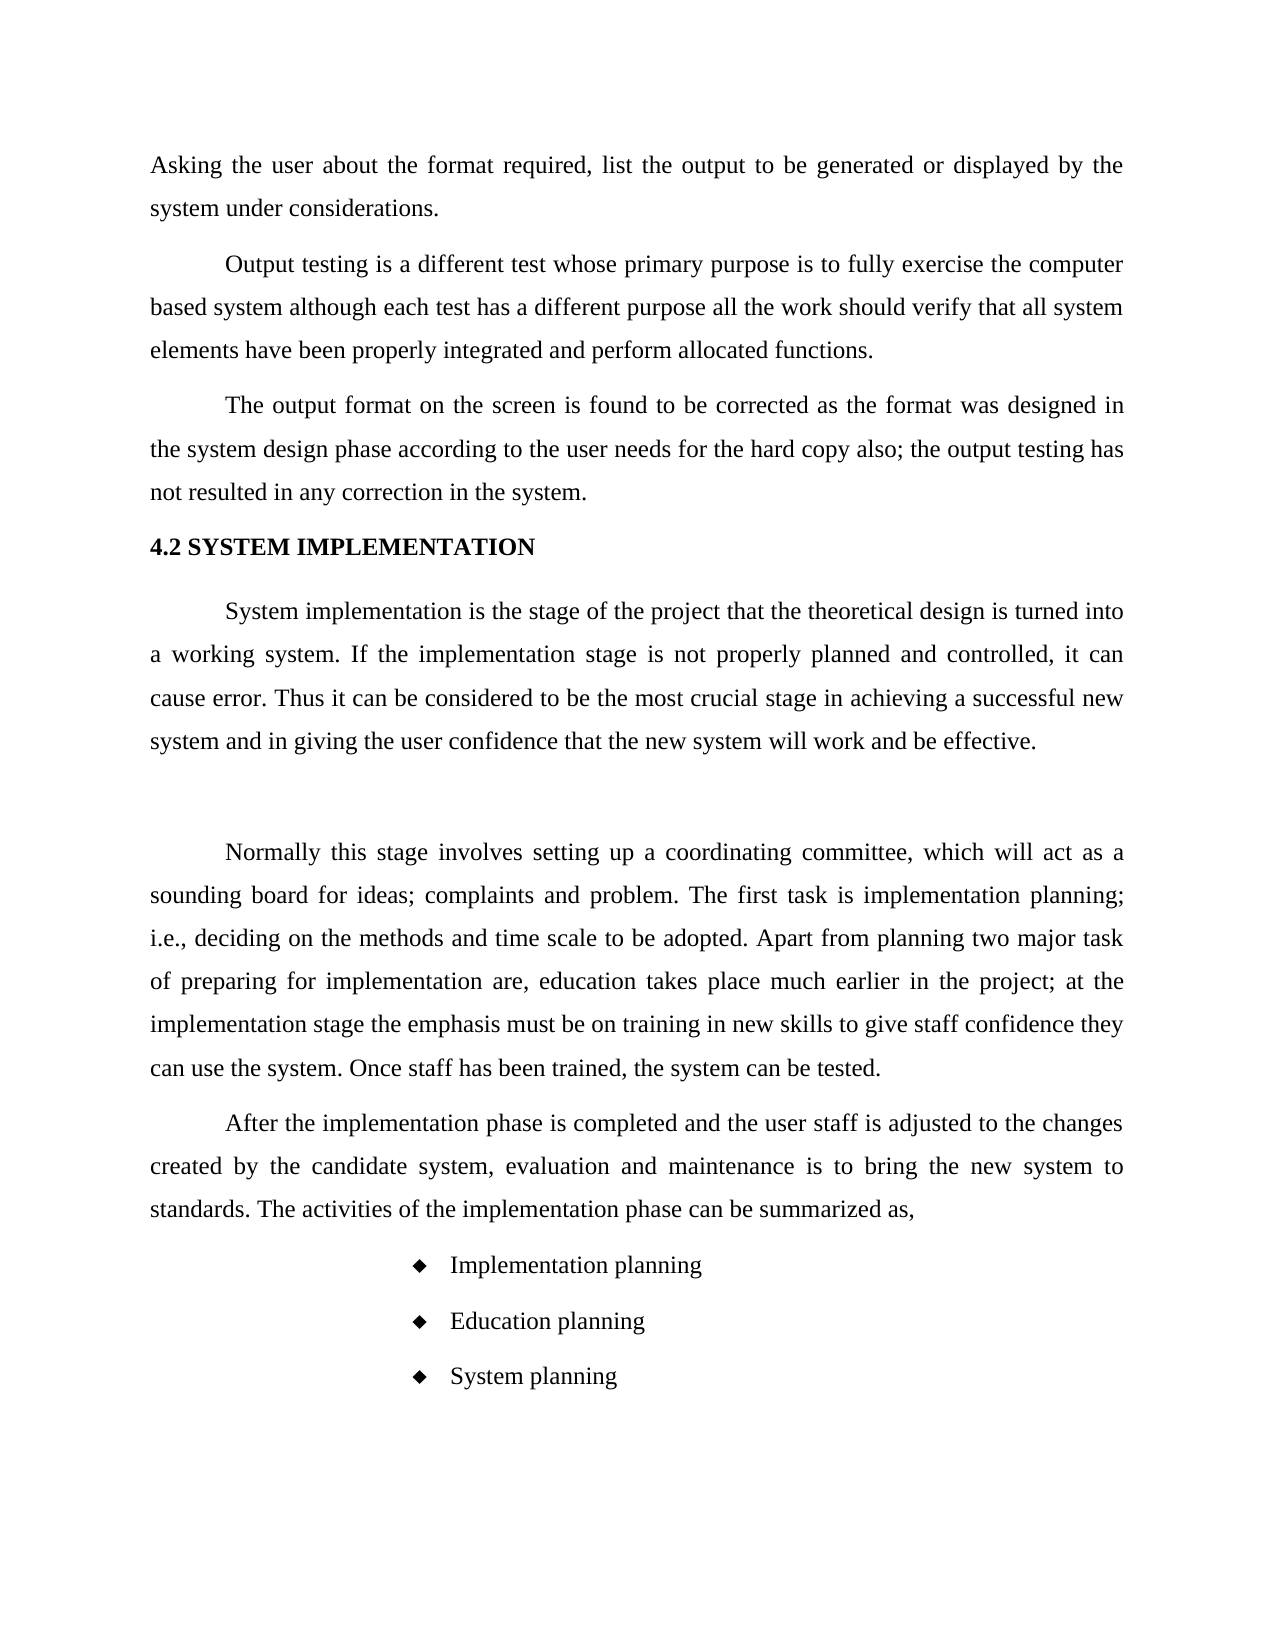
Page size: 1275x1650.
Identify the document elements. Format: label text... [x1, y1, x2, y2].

list Education planning [412, 1306, 1125, 1334]
text The output format on the screen is found to be corrected as the format was designed in the system design phase according to the user needs for the hard copy also; the output testing has not resulted in any correction in the system. [150, 391, 1125, 506]
list Implementation planning [412, 1250, 1125, 1279]
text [150, 150, 1125, 222]
text After the implementation phase is completed and the user staff is adjusted to the changes created by the candidate system, evaluation and maintenance is to bring the new system to standards. The activities of the implementation phase can be summarized as, [150, 1108, 1125, 1223]
list System planning [412, 1361, 1125, 1390]
text Output testing is a different test whose primary purpose is to fully exercise the computer based system although each test has a different purpose all the work should verify that all system elements have been properly integrated and perform allocated functions. [150, 249, 1125, 364]
text System implementation is the stage of the project that the theoretical design is turned into a working system. If the implementation stage is not properly planned and controlled, it can cause error. Thus it can be considered to be the most crucial stage in achieving a successful new system and in giving the user confidence that the new system will work and be effective. [150, 596, 1125, 754]
text Normally this stage involves setting up a coordinating committee, which will act as a sounding board for ideas; complaints and problem. The first task is implementation planning; i.e., deciding on the methods and time scale to be adopted. Apart from planning two major task of preparing for implementation are, education takes place much earlier in the project; at the implementation stage the emphasis must be on training in new skills to give staff confidence they can use the system. Once staff has been trained, the system can be tested. [150, 837, 1125, 1081]
text 4.2 SYSTEM IMPLEMENTATION [150, 532, 1125, 561]
